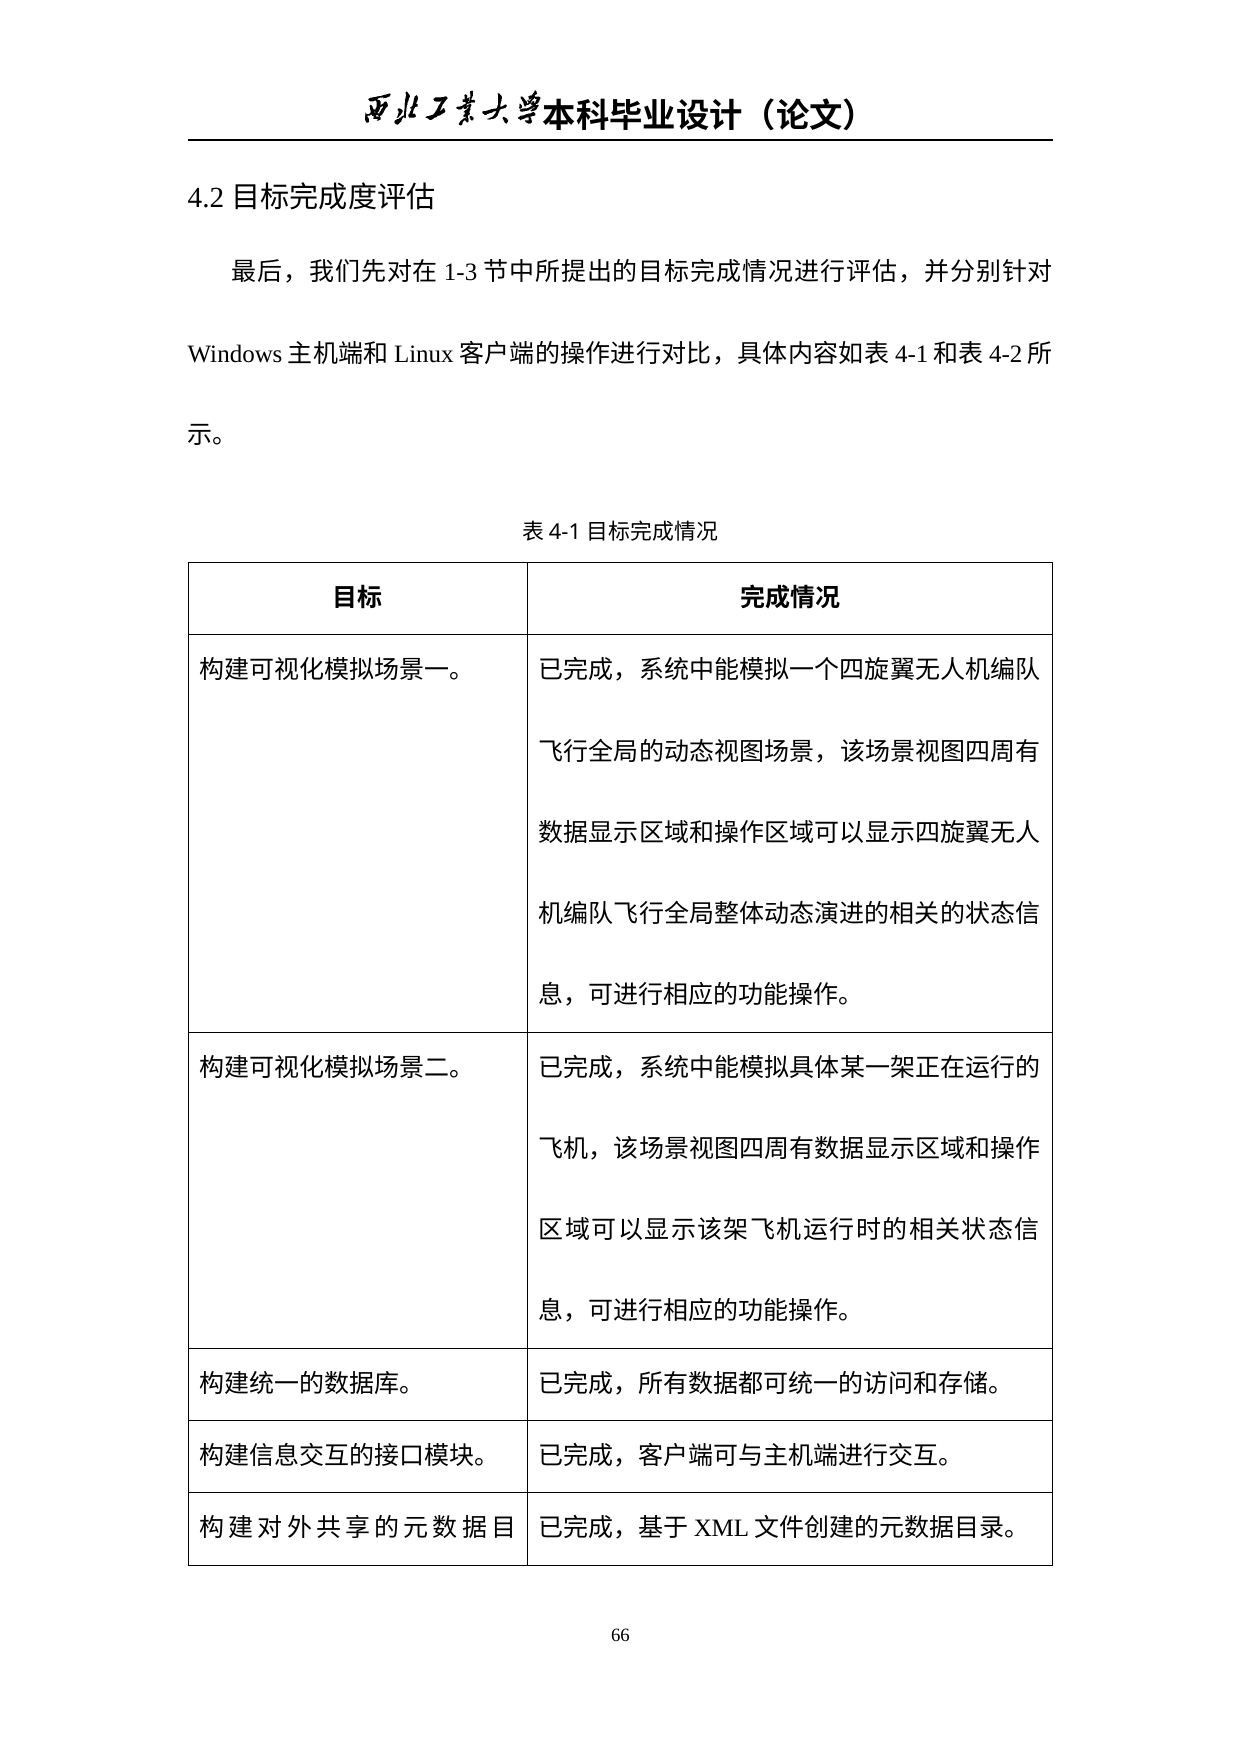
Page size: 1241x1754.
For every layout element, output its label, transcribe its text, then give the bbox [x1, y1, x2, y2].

text 最后，我们先对在1-3节中所提出的目标完成情况进行评估，并分别针对Windows主机端和Linux客户端的操作进行对比，具体内容如表4-1和表4-2所示。 [187, 237, 1053, 465]
text 表4-1 目标完成情况 [187, 514, 1053, 546]
subtitle 4.2 目标完成度评估 [187, 162, 1053, 227]
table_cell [528, 1493, 1052, 1564]
table_cell 构建对外共享的元数据目录。 [189, 1493, 527, 1564]
table_header 目标 [189, 563, 527, 634]
table_cell 构建信息交互的接口模块。 [189, 1421, 527, 1492]
table_cell 构建可视化模拟场景一。 [189, 635, 527, 1032]
table_cell 构建可视化模拟场景二。 [189, 1033, 527, 1348]
table_cell 已完成，系统中能模拟一个四旋翼无人机编队飞行全局的动态视图场景，该场景视图四周有数据显示区域和操作区域可以显示四旋翼无人机编队飞行全局整体动态演进的相关的状态信息，可进行相应的功能操作。 [528, 635, 1052, 1032]
table_cell 已完成，系统中能模拟具体某一架正在运行的飞机，该场景视图四周有数据显示区域和操作区域可以显示该架飞机运行时的相关状态信息，可进行相应的功能操作。 [528, 1033, 1052, 1348]
table_cell 已完成，客户端可与主机端进行交互。 [528, 1421, 1052, 1492]
table_header 完成情况 [528, 563, 1052, 634]
table_cell 已完成，所有数据都可统一的访问和存储。 [528, 1349, 1052, 1420]
table_cell 构建统一的数据库。 [189, 1349, 527, 1420]
